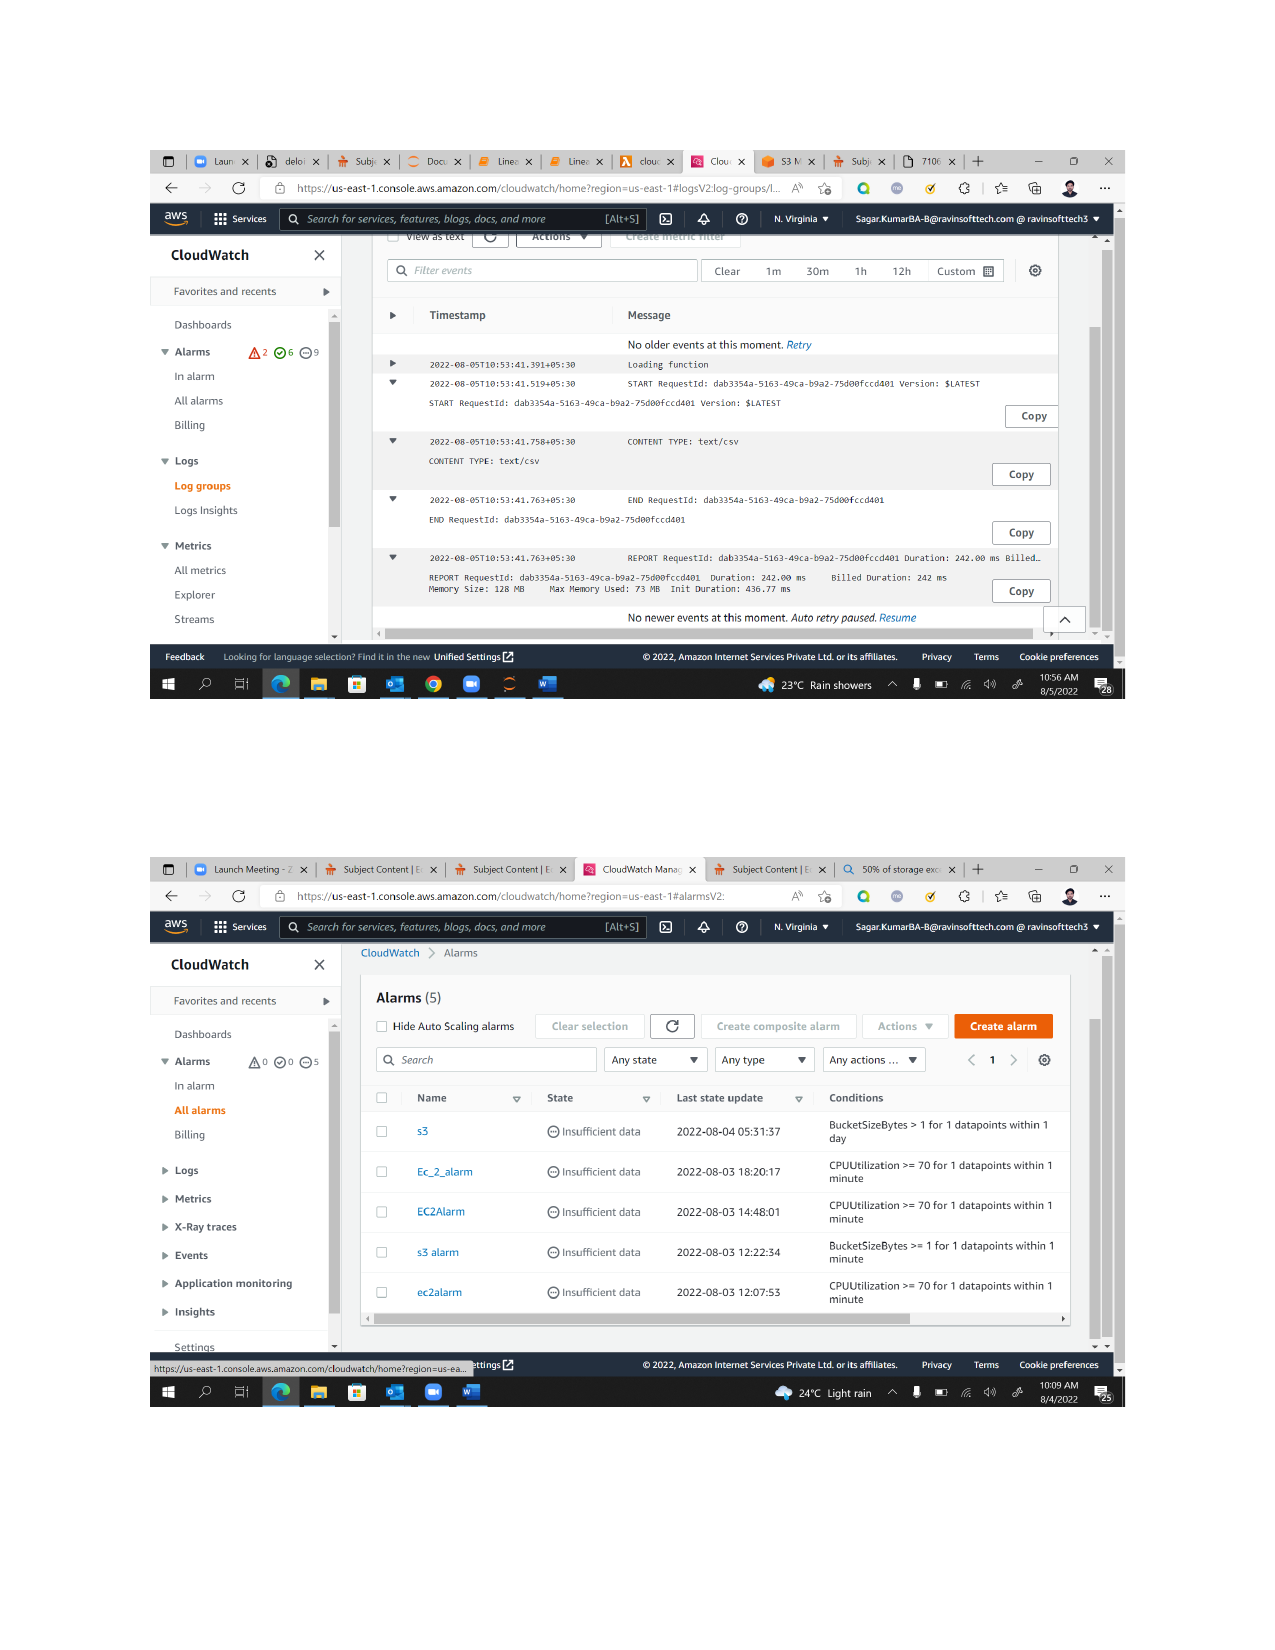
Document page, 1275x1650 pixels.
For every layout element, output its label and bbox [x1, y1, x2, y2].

picture [150, 857, 1125, 1407]
picture [150, 150, 1125, 699]
